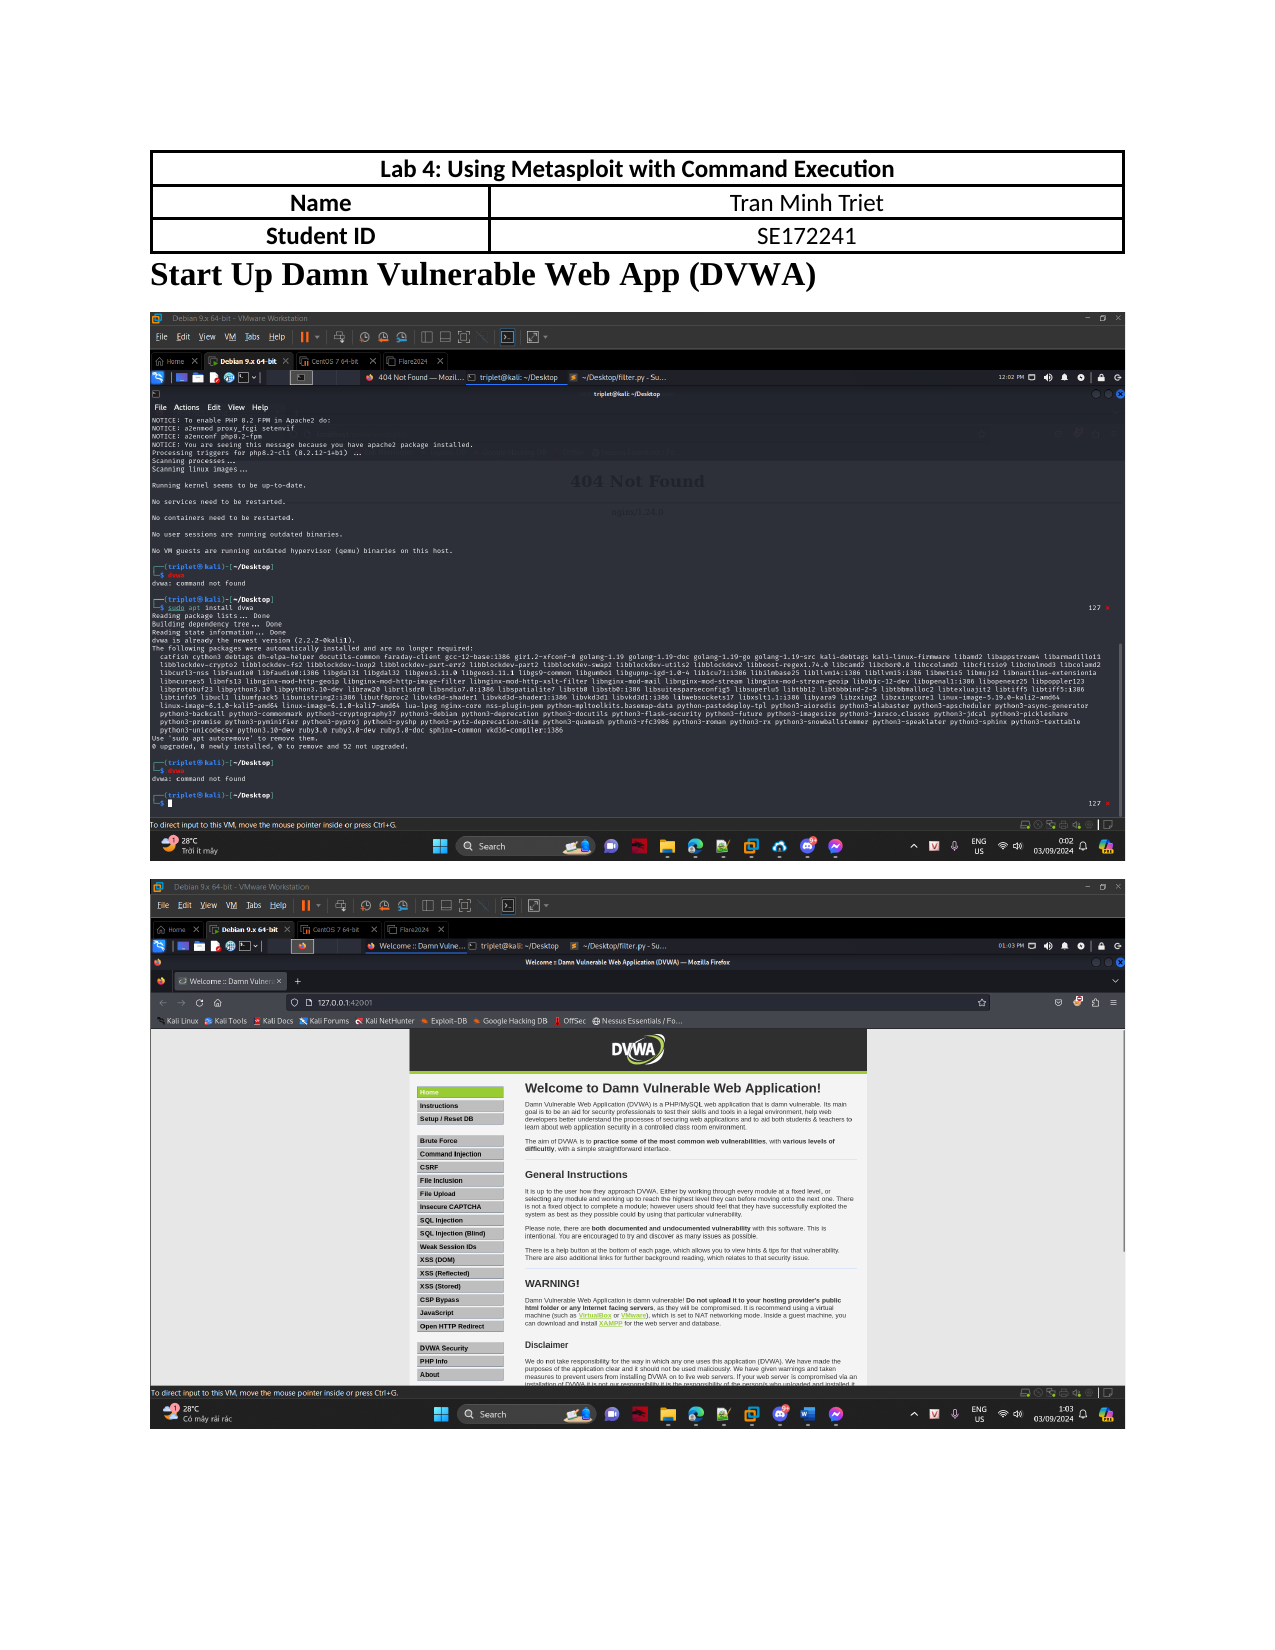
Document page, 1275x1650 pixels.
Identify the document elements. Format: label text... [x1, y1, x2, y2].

table_cell Student ID [153, 220, 488, 251]
table_cell Name [153, 187, 488, 217]
table_header Lab 4: Using Metasploit with Command Execution [153, 153, 1122, 184]
table_cell Tran Minh Triet [491, 187, 1122, 217]
table_cell SE172241 [491, 220, 1122, 251]
picture [150, 312, 1125, 861]
picture [150, 879, 1125, 1429]
text Start Up Damn Vulnerable Web App (DVWA) [150, 254, 1125, 292]
